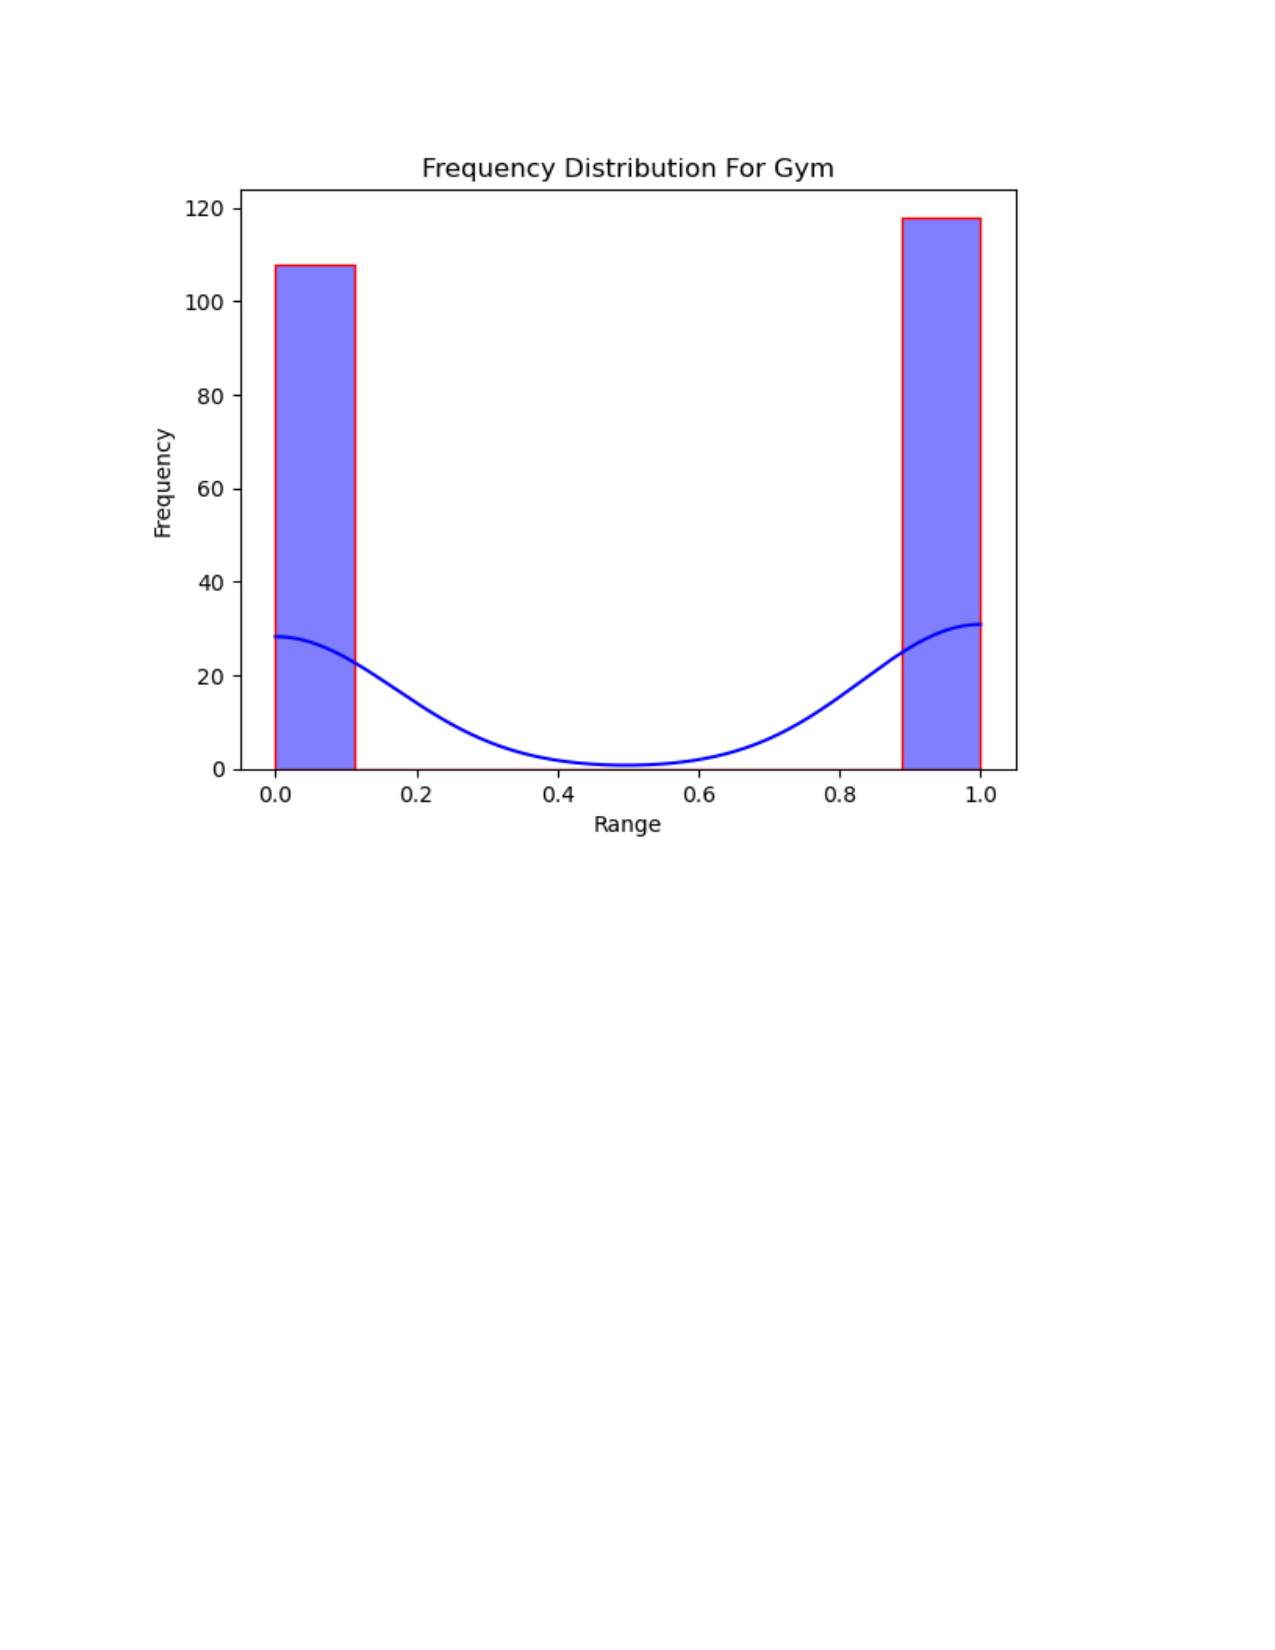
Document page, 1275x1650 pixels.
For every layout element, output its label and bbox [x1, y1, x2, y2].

picture [150, 150, 1035, 840]
